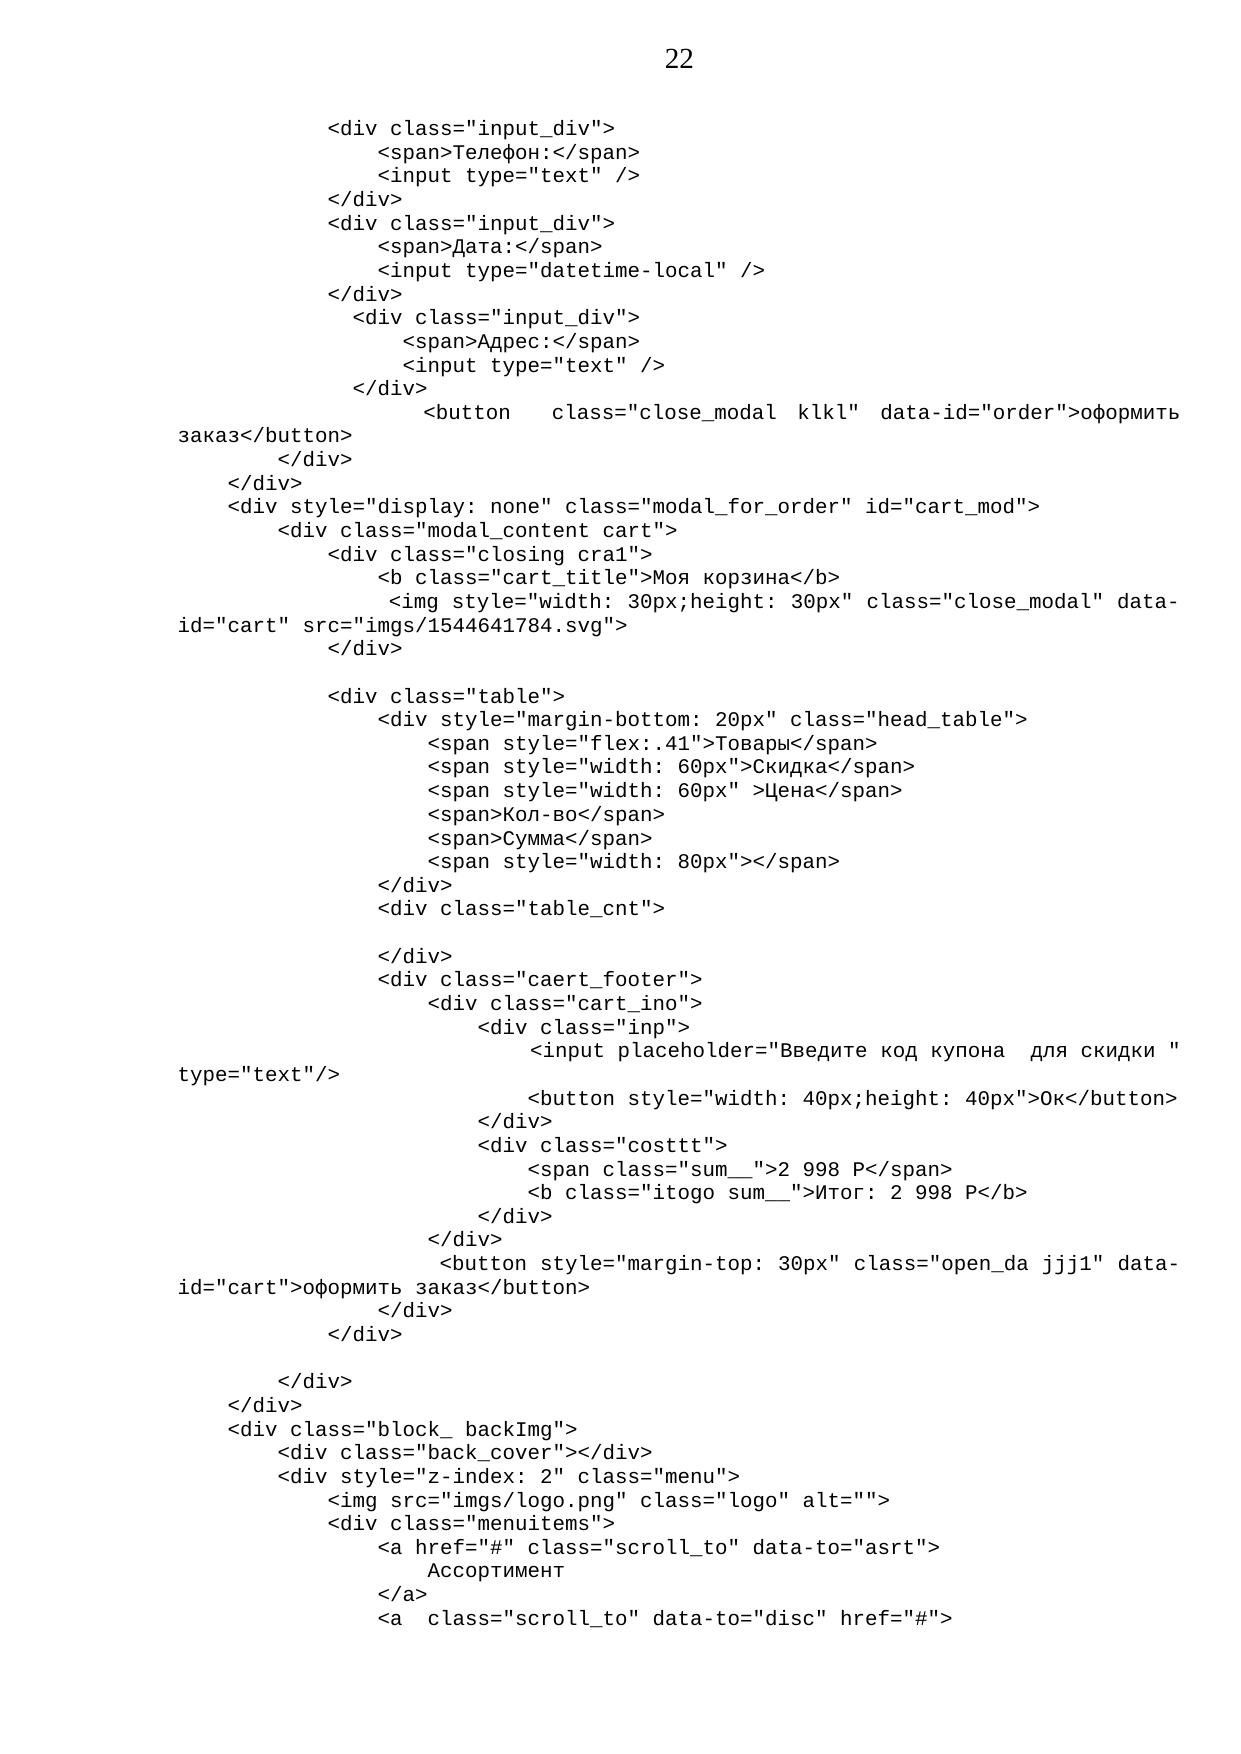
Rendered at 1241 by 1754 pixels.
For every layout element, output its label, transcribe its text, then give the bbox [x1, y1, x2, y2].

text <span style="flex:.41">Товары</span> [177, 733, 1181, 757]
text <div class="table"> [177, 686, 1181, 709]
text </div> [177, 1206, 1181, 1229]
text <span>Адрес:</span> [177, 331, 1181, 354]
text <div class="input_div"> [177, 118, 1181, 142]
text <a class="scroll_to" data-to="disc" href="#"> [177, 1608, 1181, 1631]
text <img src="imgs/logo.png" class="logo" alt=""> [177, 1489, 1181, 1513]
text Ассортимент [177, 1561, 1181, 1584]
text </a> [177, 1584, 1181, 1608]
text <button class="close_modal klkl" data-id="order">оформить заказ</button> [177, 402, 1181, 449]
text <img style="width: 30px;height: 30px" class="close_modal" data-id="cart" src="imgs/1544641784.svg"> [177, 591, 1181, 638]
text </div> [177, 1229, 1181, 1253]
text <div style="display: none" class="modal_for_order" id="cart_mod"> [177, 496, 1181, 520]
text </div> [177, 449, 1181, 473]
text </div> [177, 1111, 1181, 1135]
text <button style="margin-top: 30px" class="open_da jjj1" data-id="cart">оформить заказ</button> [177, 1253, 1181, 1300]
text <div class="closing cra1"> [177, 544, 1181, 567]
text <b class="itogo sum__">Итог: 2 998 Р</b> [177, 1182, 1181, 1206]
text <span>Дата:</span> [177, 236, 1181, 260]
text </div> [177, 1395, 1181, 1419]
text </div> [177, 638, 1181, 662]
text <div class="inp"> [177, 1017, 1181, 1040]
text <a href="#" class="scroll_to" data-to="asrt"> [177, 1537, 1181, 1561]
text <div class="input_div"> [177, 307, 1181, 331]
text <div class="menuitems"> [177, 1513, 1181, 1537]
text <span style="width: 80px"></span> [177, 851, 1181, 875]
text </div> [177, 1324, 1181, 1348]
text </div> [177, 875, 1181, 898]
text <div class="block_ backImg"> [177, 1419, 1181, 1442]
text <div style="z-index: 2" class="menu"> [177, 1466, 1181, 1489]
text <div style="margin-bottom: 20px" class="head_table"> [177, 709, 1181, 733]
text <div class="back_cover"></div> [177, 1442, 1181, 1466]
text <div class="table_cnt"> [177, 898, 1181, 922]
text </div> [177, 189, 1181, 213]
text </div> [177, 378, 1181, 402]
text <input type="text" /> [177, 165, 1181, 189]
text </div> [177, 1300, 1181, 1324]
text <span>Сумма</span> [177, 827, 1181, 851]
text </div> [177, 473, 1181, 496]
text </div> [177, 1371, 1181, 1395]
text <span style="width: 60px" >Цена</span> [177, 780, 1181, 804]
text <div class="cart_ino"> [177, 993, 1181, 1017]
text <span class="sum__">2 998 Р</span> [177, 1158, 1181, 1182]
text <input type="text" /> [177, 354, 1181, 378]
text <b class="cart_title">Моя корзина</b> [177, 567, 1181, 591]
text </div> [177, 946, 1181, 969]
text <span style="width: 60px">Скидка</span> [177, 757, 1181, 780]
text <input placeholder="Введите код купона для скидки " type="text"/> [177, 1040, 1181, 1088]
text <div class="input_div"> [177, 213, 1181, 236]
text <div class="caert_footer"> [177, 969, 1181, 993]
text <div class="costtt"> [177, 1135, 1181, 1158]
text <span>Кол-во</span> [177, 804, 1181, 827]
text <button style="width: 40px;height: 40px">Ок</button> [177, 1088, 1181, 1111]
text <span>Телефон:</span> [177, 142, 1181, 165]
text <div class="modal_content cart"> [177, 520, 1181, 544]
text </div> [177, 284, 1181, 307]
text <input type="datetime-local" /> [177, 260, 1181, 284]
